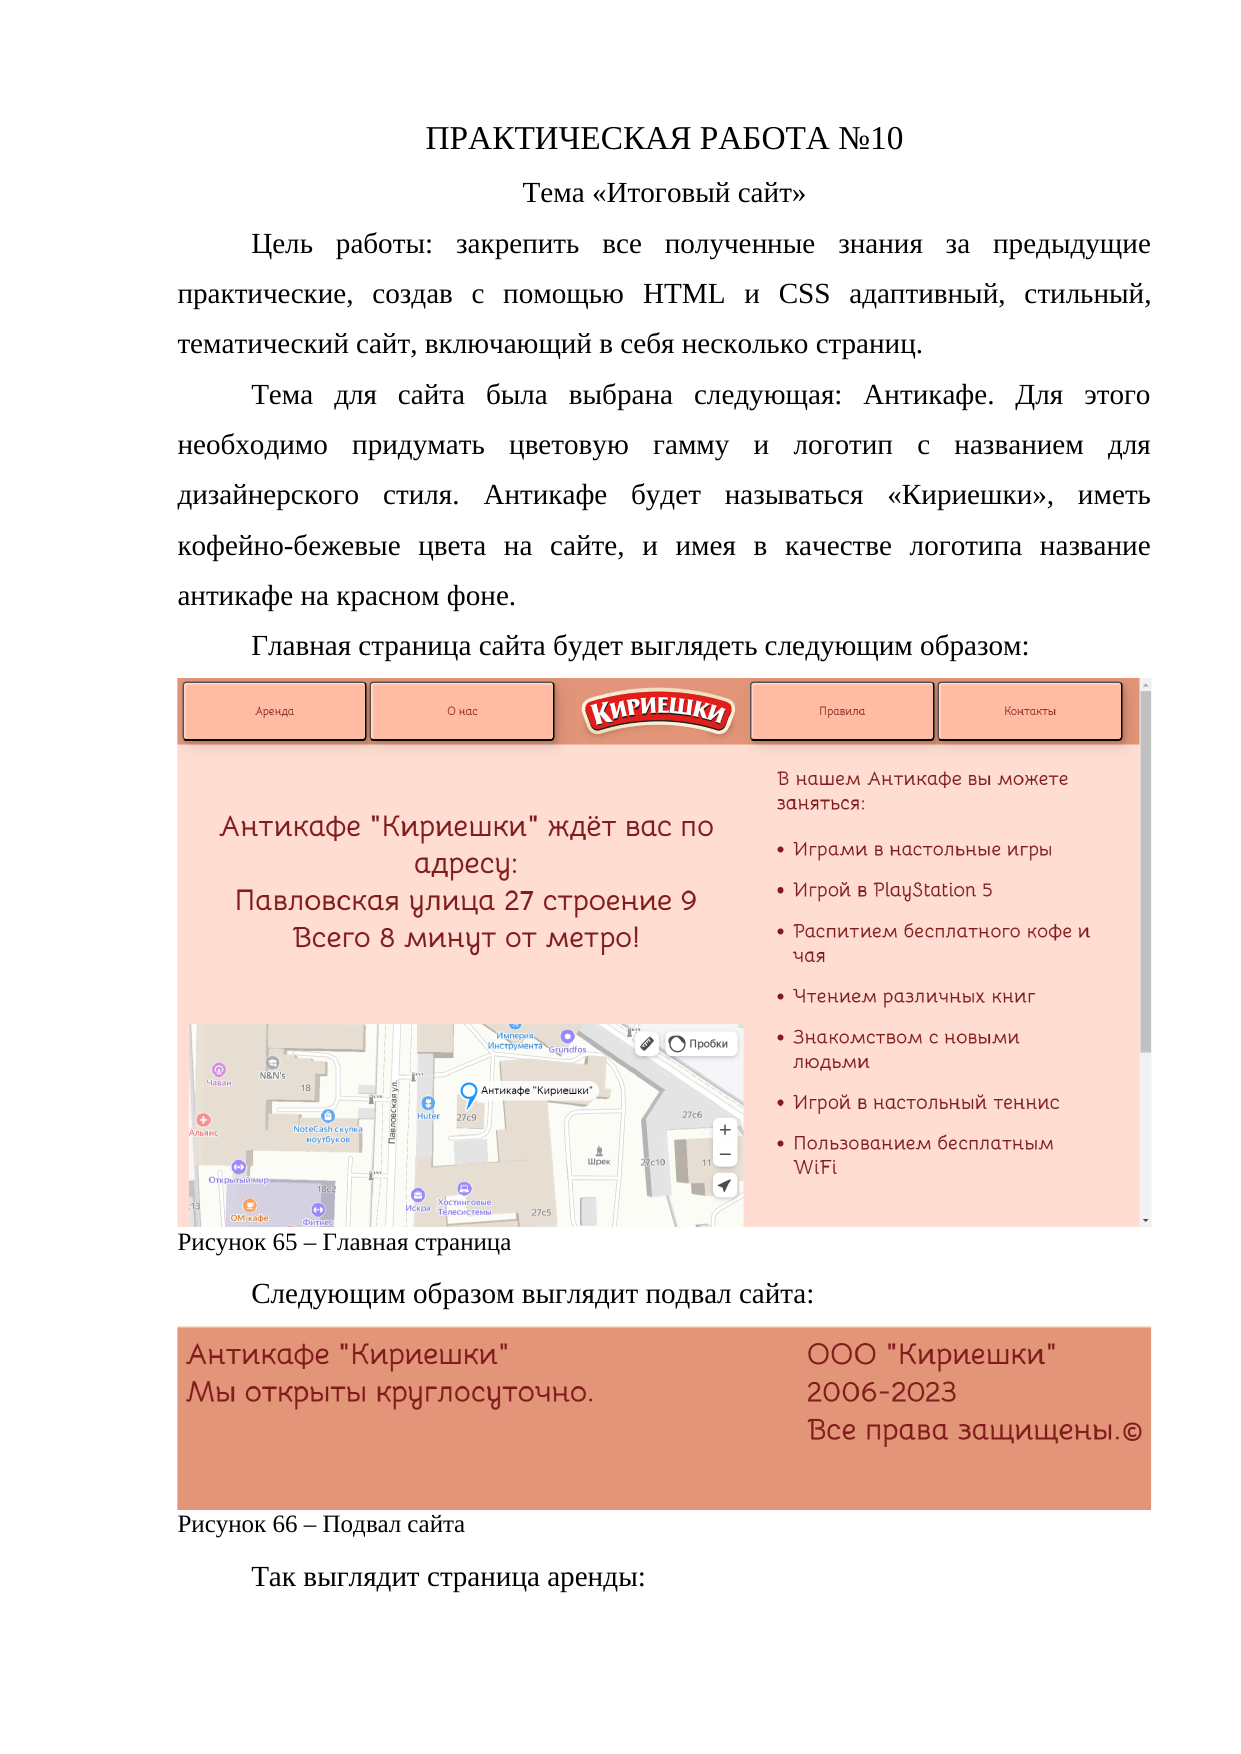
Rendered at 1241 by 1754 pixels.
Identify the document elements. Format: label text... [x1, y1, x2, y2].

text Тема для сайта была выбрана следующая: Антикафе. Для этого необходимо придумать цветовую гамму и логотип с названием для дизайнерского стиля. Антикафе будет называться «Кириешки», иметь кофейно-бежевые цвета на сайте, и имея в качестве логотипа название антикафе на красном фоне. [177, 377, 1152, 612]
text Тема «Итоговый сайт» [177, 176, 1152, 209]
text Следующим образом выглядит подвал сайта: [177, 1276, 1152, 1310]
text Так выглядит страница аренды: [177, 1559, 1152, 1593]
text Цель работы: закрепить все полученные знания за предыдущие практические, создав с помощью HTML и CSS адаптивный, стильный, тематический сайт, включающий в себя несколько страниц. [177, 226, 1152, 360]
text Рисунок – Подвал сайта [177, 1510, 1152, 1538]
text Рисунок – Главная страница [177, 1227, 1152, 1256]
text ПРАКТИЧЕСКАЯ РАБОТА №10 [177, 118, 1152, 156]
text Главная страница сайта будет выглядеть следующим образом: [177, 628, 1152, 662]
picture [177, 678, 1152, 1227]
picture [177, 1326, 1152, 1510]
